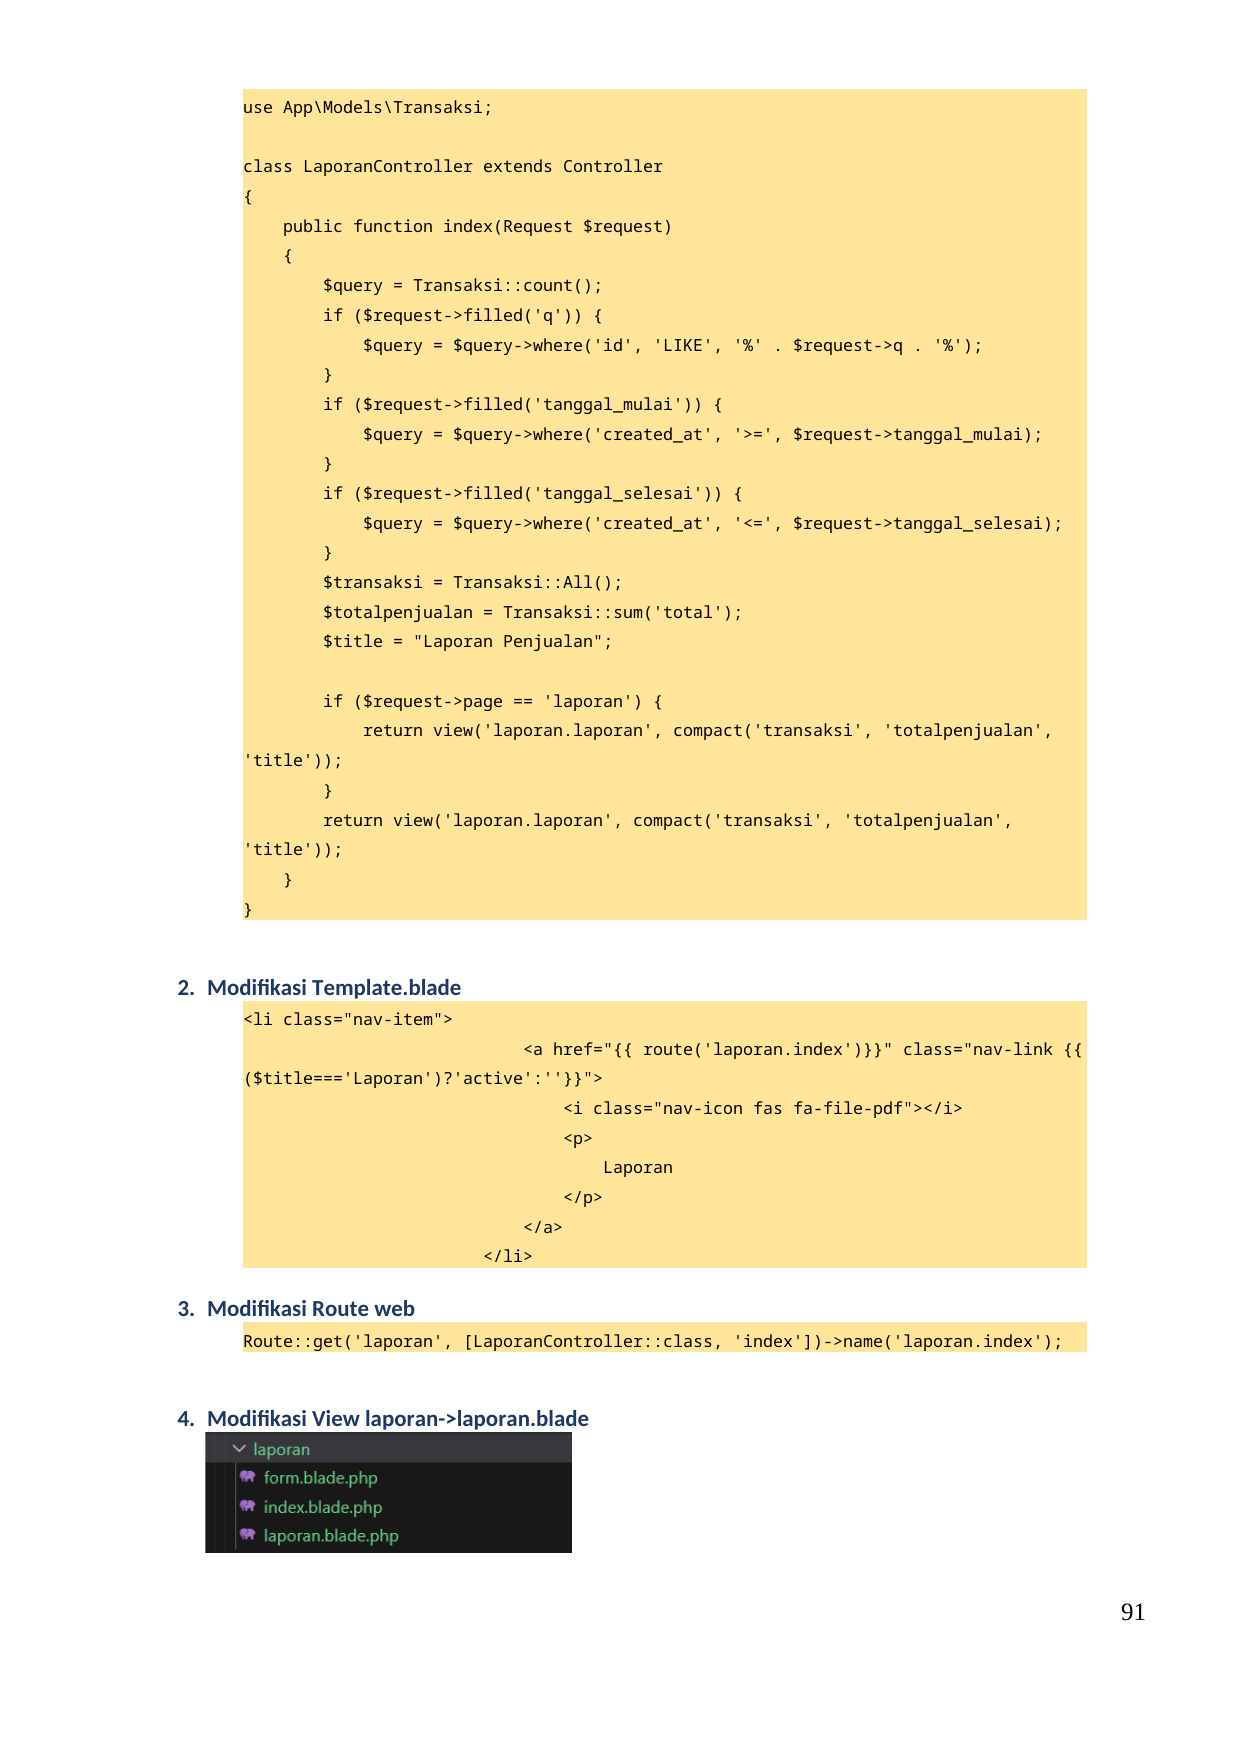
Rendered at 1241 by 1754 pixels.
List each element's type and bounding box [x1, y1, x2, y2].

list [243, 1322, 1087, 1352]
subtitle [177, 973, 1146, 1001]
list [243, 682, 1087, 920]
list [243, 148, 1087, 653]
picture [205, 1432, 572, 1553]
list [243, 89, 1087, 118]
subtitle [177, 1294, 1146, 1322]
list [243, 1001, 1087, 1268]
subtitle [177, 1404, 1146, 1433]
